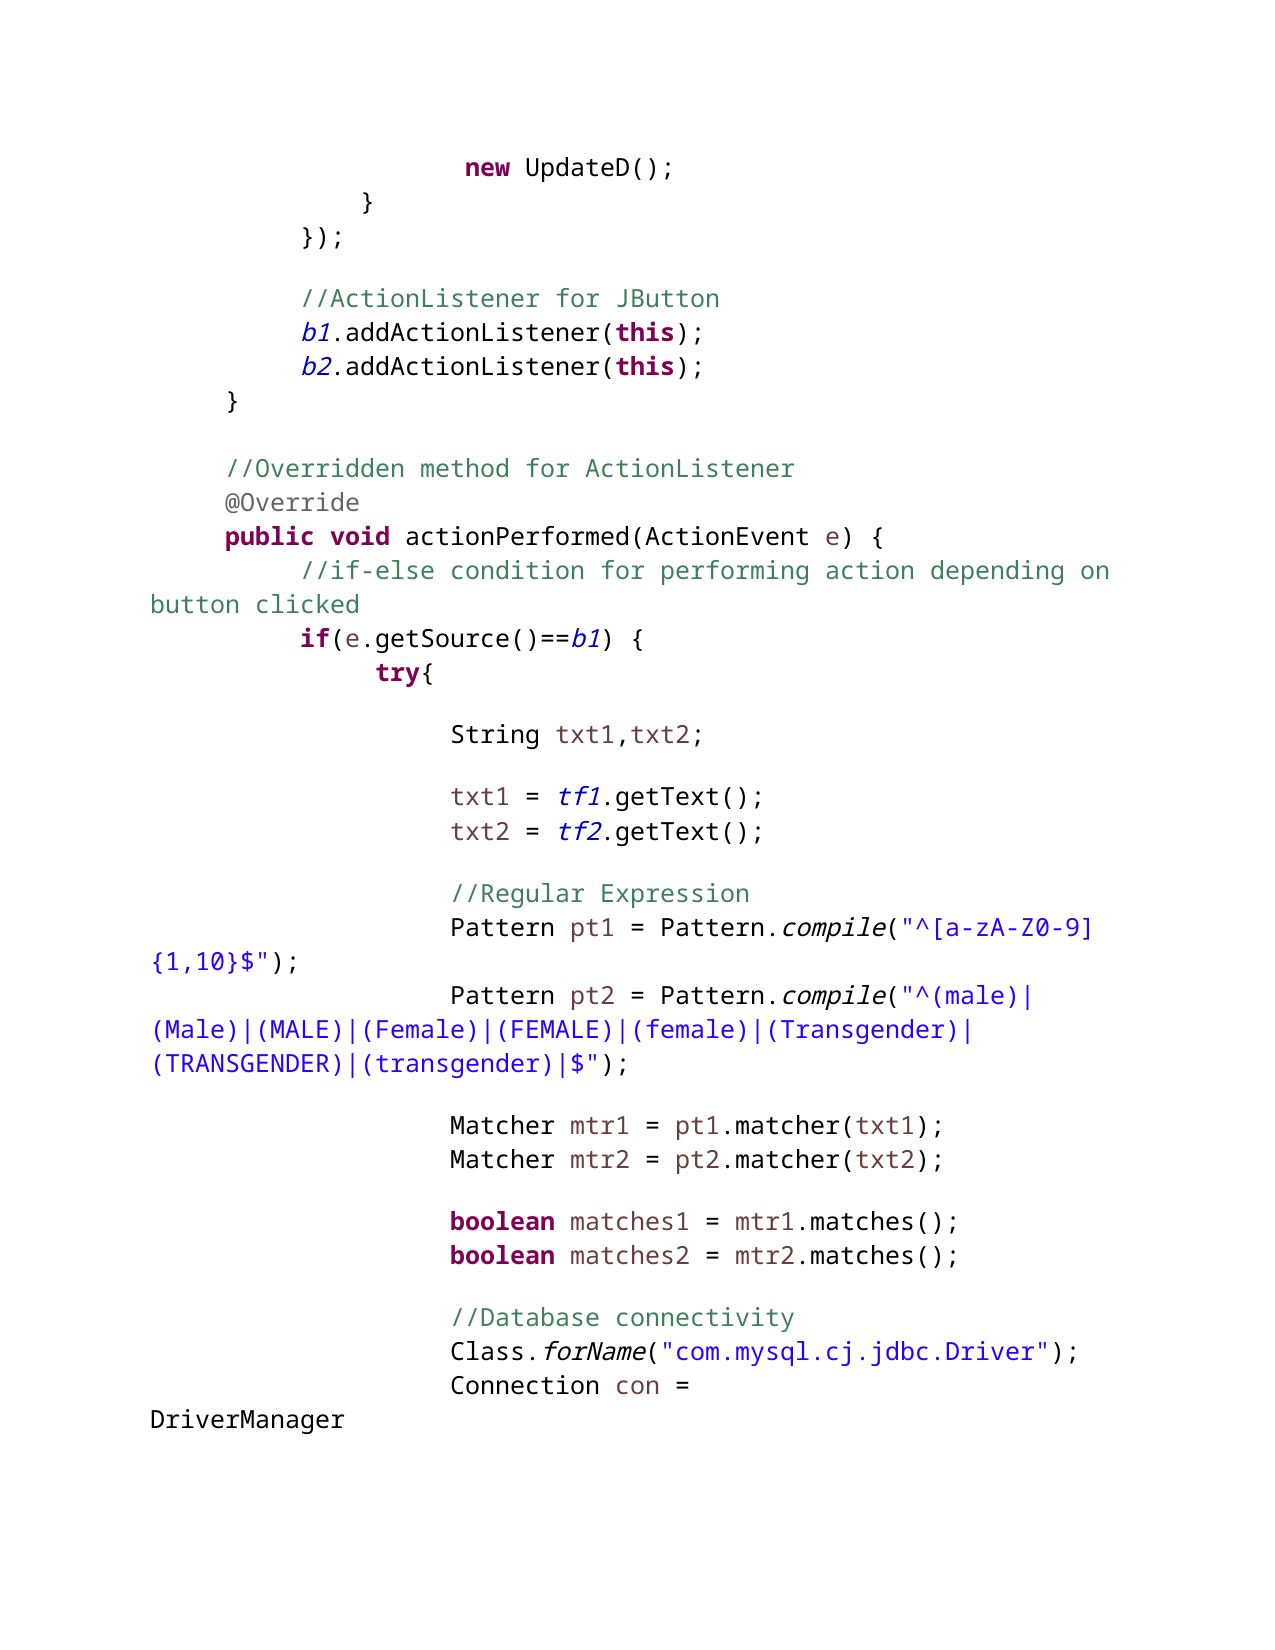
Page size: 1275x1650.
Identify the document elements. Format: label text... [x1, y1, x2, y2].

text String txt1,txt2; [150, 717, 1125, 751]
text Matcher mtr2 = pt2.matcher(txt2); [150, 1142, 1125, 1176]
text //Overridden method for ActionListener [150, 451, 1125, 484]
text //ActionListener for JButton [150, 280, 1125, 314]
text } [150, 382, 1125, 416]
text new UpdateD(); [150, 150, 1125, 184]
text try{ [150, 655, 1125, 689]
text @Override [150, 484, 1125, 519]
text //Database connectivity [150, 1300, 1125, 1334]
text if(e.getSource()==b1) { [150, 621, 1125, 655]
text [150, 1368, 1125, 1436]
text //Regular Expression [150, 875, 1125, 909]
text txt1 = tf1.getText(); [150, 779, 1125, 813]
text Pattern pt2 = Pattern.compile("^(male)|(Male)|(MALE)|(Female)|(FEMALE)|(female)|(Transgender)|(TRANSGENDER)|(transgender)|$"); [150, 977, 1125, 1079]
text b2.addActionListener(this); [150, 348, 1125, 382]
text //if-else condition for performing action depending on button clicked [150, 553, 1125, 621]
text txt2 = tf2.getText(); [150, 813, 1125, 847]
text b1.addActionListener(this); [150, 314, 1125, 348]
text public void actionPerformed(ActionEvent e) { [150, 519, 1125, 553]
text boolean matches2 = mtr2.matches(); [150, 1238, 1125, 1272]
text Matcher mtr1 = pt1.matcher(txt1); [150, 1108, 1125, 1142]
text Pattern pt1 = Pattern.compile("^[a-zA-Z0-9]{1,10}$"); [150, 909, 1125, 977]
text Class.forName("com.mysql.cj.jdbc.Driver"); [150, 1334, 1125, 1368]
text } [150, 184, 1125, 218]
text boolean matches1 = mtr1.matches(); [150, 1204, 1125, 1238]
text }); [150, 218, 1125, 252]
